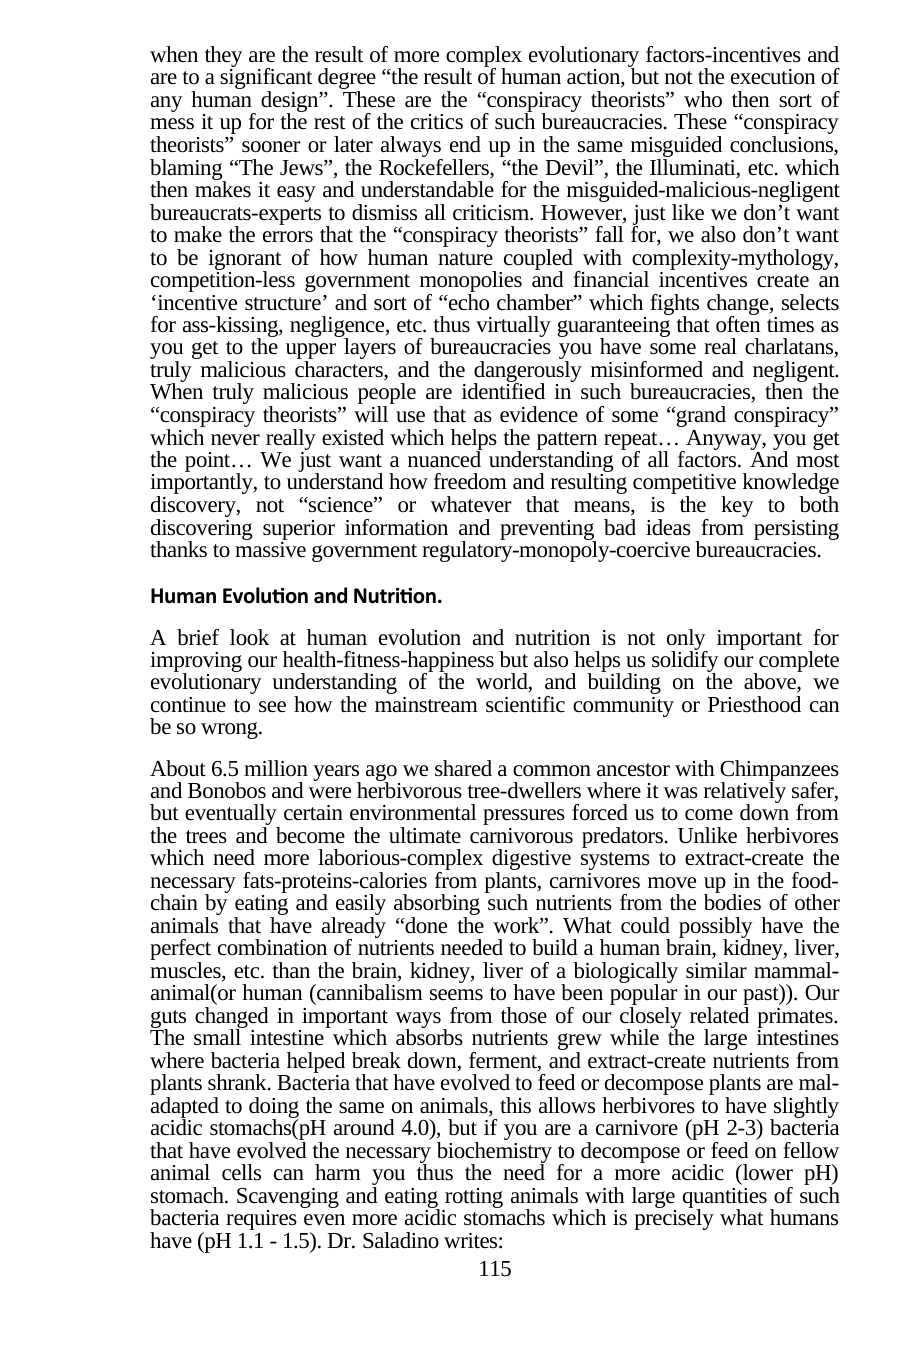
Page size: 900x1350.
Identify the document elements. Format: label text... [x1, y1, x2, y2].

text About 6.5 million years ago we shared a common ancestor with Chimpanzees and Bonobos and were herbivorous tree-dwellers where it was relatively safer, but eventually certain environmental pressures forced us to come down from the trees and become the ultimate carnivorous predators. Unlike herbivores which need more laborious-complex digestive systems to extract-create the necessary fats-proteins-calories from plants, carnivores move up in the food-chain by eating and easily absorbing such nutrients from the bodies of other animals that have already “done the work”. What could possibly have the perfect combination of nutrients needed to build a human brain, kidney, liver, muscles, etc. than the brain, kidney, liver of a biologically similar mammal-animal(or human (cannibalism seems to have been popular in our past)). Our guts changed in important ways from those of our closely related primates. The small intestine which absorbs nutrients grew while the large intestines where bacteria helped break down, ferment, and extract-create nutrients from plants shrank. Bacteria that have evolved to feed or decompose plants are mal-adapted to doing the same on animals, this allows herbivores to have slightly acidic stomachs(pH around 4.0), but if you are a carnivore (pH 2-3) bacteria that have evolved the necessary biochemistry to decompose or feed on fellow animal cells can harm you thus the need for a more acidic (lower pH) stomach. Scavenging and eating rotting animals with large quantities of such bacteria requires even more acidic stomachs which is precisely what humans have (pH 1.1 - 1.5). Dr. Saladino writes: [150, 758, 840, 1253]
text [150, 45, 840, 562]
text A brief look at human evolution and nutrition is not only important for improving our health-fitness-happiness but also helps us solidify our complete evolutionary understanding of the world, and building on the above, we continue to see how the mainstream scientific community or Priesthood can be so wrong. [150, 627, 840, 739]
subtitle Human Evolution and Nutrition. [150, 583, 840, 608]
